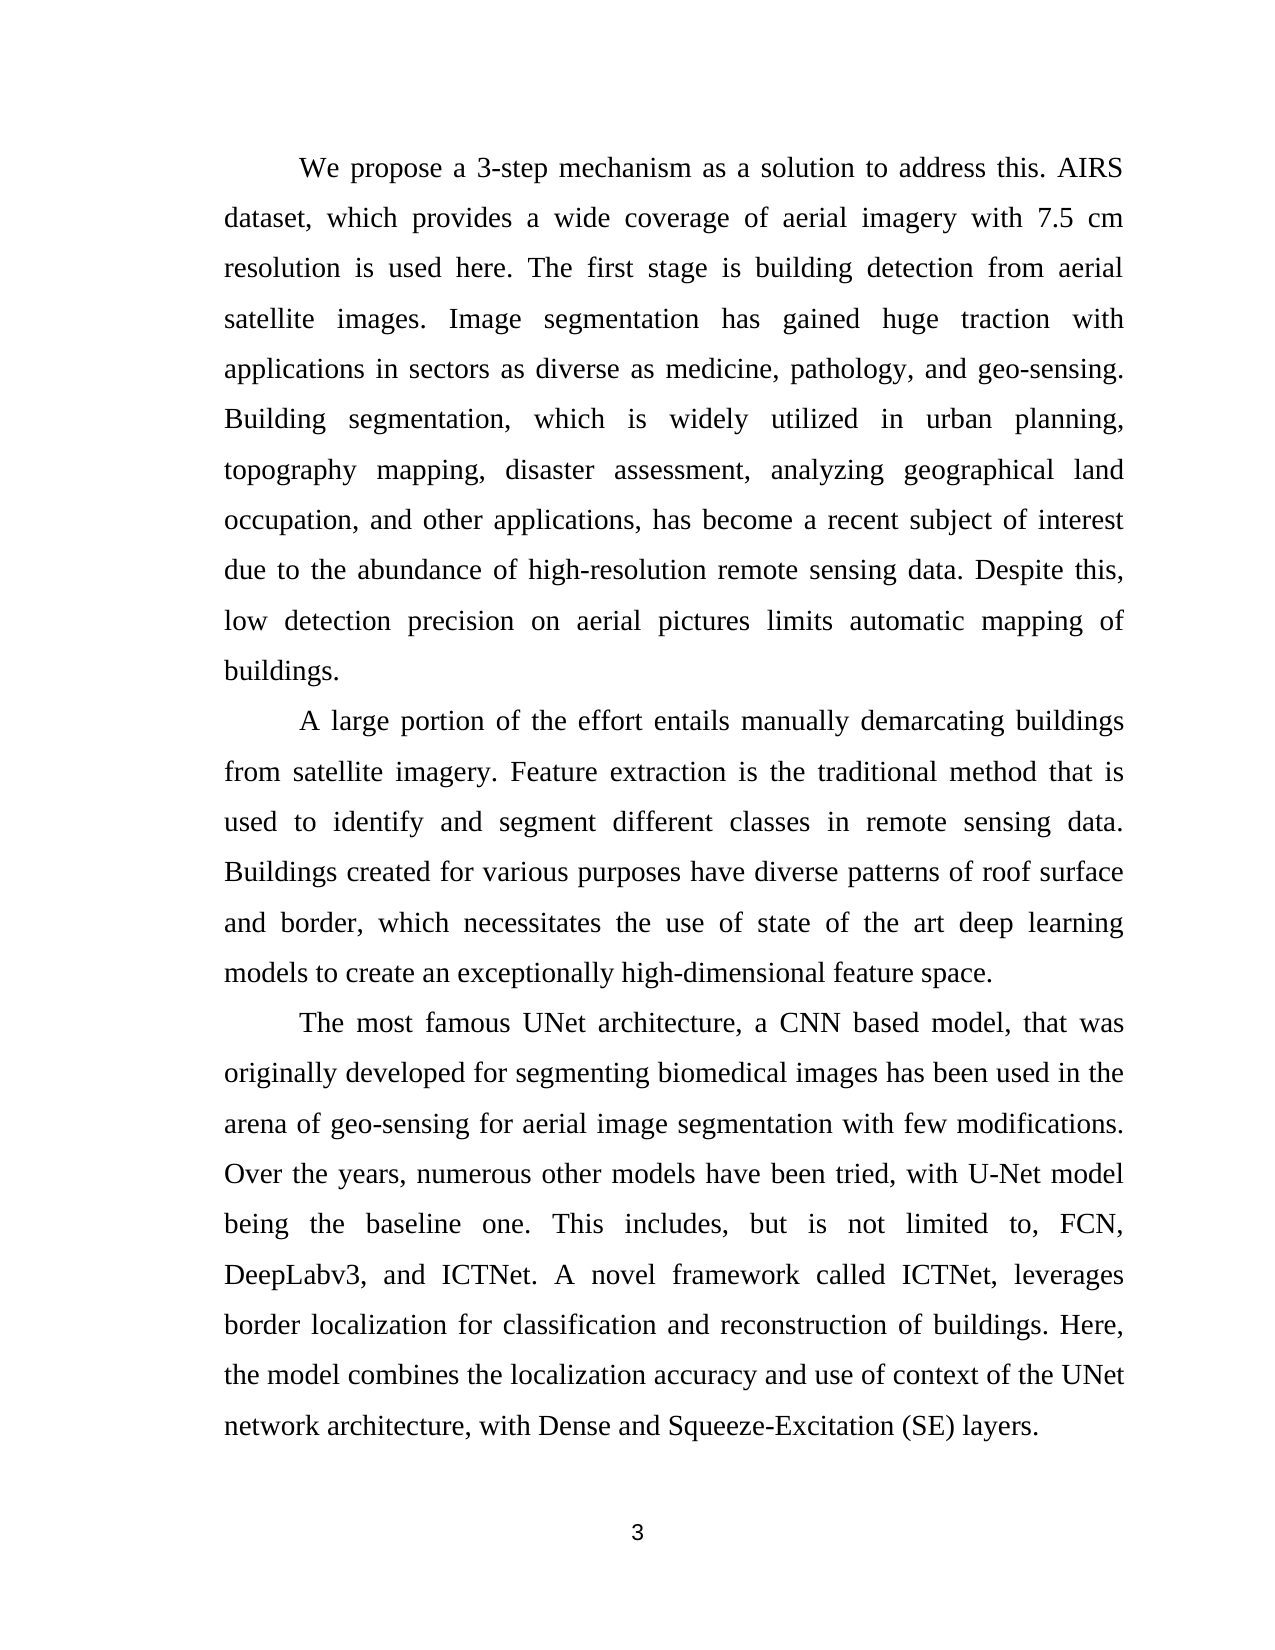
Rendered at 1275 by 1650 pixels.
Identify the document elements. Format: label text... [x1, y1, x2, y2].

text We propose a 3-step mechanism as a solution to address this. AIRS dataset, which provides a wide coverage of aerial imagery with 7.5 cm resolution is used here. The first stage is building detection from aerial satellite images. Image segmentation has gained huge traction with applications in sectors as diverse as medicine, pathology, and geo-sensing. Building segmentation, which is widely utilized in urban planning, topography mapping, disaster assessment, analyzing geographical land occupation, and other applications, has become a recent subject of interest due to the abundance of high-resolution remote sensing data. Despite this, low detection precision on aerial pictures limits automatic mapping of buildings. [224, 150, 1125, 687]
text A large portion of the effort entails manually demarcating buildings from satellite imagery. Feature extraction is the traditional method that is used to identify and segment different classes in remote sensing data. Buildings created for various purposes have diverse patterns of roof surface and border, which necessitates the use of state of the art deep learning models to create an exceptionally high-dimensional feature space. [224, 703, 1125, 988]
text The most famous UNet architecture, a CNN based model, that was originally developed for segmenting biomedical images has been used in the arena of geo-sensing for aerial image segmentation with few modifications. Over the years, numerous other models have been tried, with U-Net model being the baseline one. This includes, but is not limited to, FCN, DeepLabv3, and ICTNet. A novel framework called ICTNet, leverages border localization for classification and reconstruction of buildings. Here, the model combines the localization accuracy and use of context of the UNet network architecture, with Dense and Squeeze-Excitation (SE) layers. [224, 1005, 1125, 1441]
